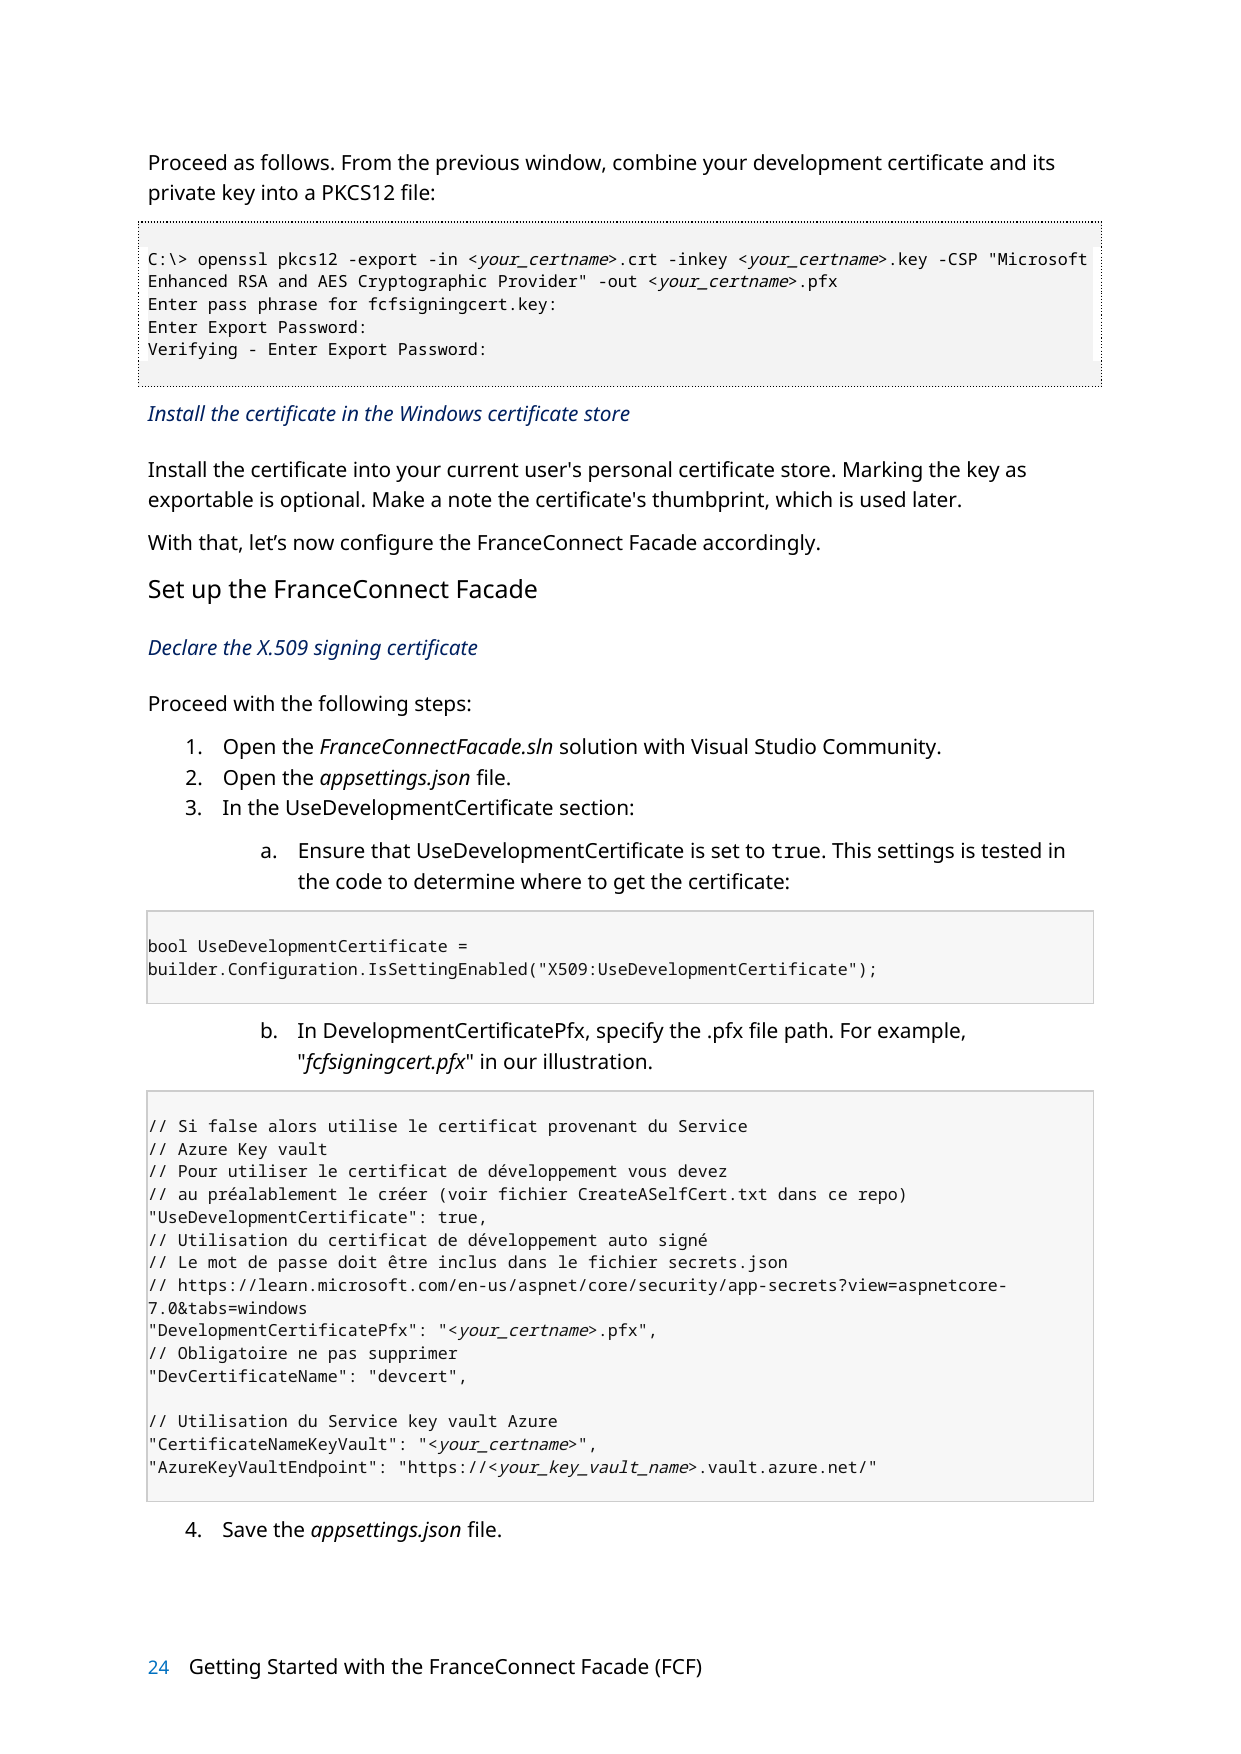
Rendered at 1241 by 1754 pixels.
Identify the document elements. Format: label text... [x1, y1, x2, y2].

text // Utilisation du certificat de développement auto signé [148, 1228, 1093, 1251]
text // Si false alors utilise le certificat provenant du Service [148, 1115, 1093, 1137]
text C:\> openssl pkcs12 -export -in <your_certname>.crt -inkey <your_certname>.key -CSP "Microsoft Enhanced RSA and AES Cryptographic Provider" -out <your_certname>.pfx [148, 247, 1093, 293]
text // Pour utiliser le certificat de développement vous devez [148, 1160, 1093, 1183]
text Proceed with the following steps: [148, 689, 1093, 717]
list Save the appsettings.json file. [185, 1515, 1093, 1543]
list Open the FranceConnectFacade.sln solution with Visual Studio Community. [185, 732, 1093, 761]
text // https://learn.microsoft.com/en-us/aspnet/core/security/app-secrets?view=aspnetcore-7.0&tabs=windows [148, 1274, 1093, 1319]
text Install the certificate into your current user's personal certificate store. Marking the key as exportable is optional. Make a note the certificate's thumbprint, which is used later. [148, 455, 1093, 514]
subtitle Declare the X.509 signing certificate [148, 633, 1093, 662]
text // Obligatoire ne pas supprimer [148, 1342, 1093, 1364]
text Proceed as follows. From the previous window, combine your development certificate and its private key into a PKCS12 file: [148, 148, 1093, 207]
text // Azure Key vault [148, 1137, 1093, 1160]
list In DevelopmentCertificatePfx, specify the .pfx file path. For example, "fcfsigningcert.pfx" in our illustration. [260, 1017, 1093, 1076]
text // Le mot de passe doit être inclus dans le fichier secrets.json [148, 1251, 1093, 1274]
text With that, let’s now configure the FranceConnect Facade accordingly. [148, 528, 1093, 557]
list Ensure that UseDevelopmentCertificate is set to true. This settings is tested in the code to determine where to get the certificate: [260, 836, 1093, 896]
text "UseDevelopmentCertificate": true, [148, 1206, 1093, 1228]
subtitle Set up the FranceConnect Facade [148, 572, 1093, 606]
text Verifying - Enter Export Password: [148, 338, 1093, 358]
text Enter Export Password: [148, 315, 1093, 338]
text // au préalablement le créer (voir fichier CreateASelfCert.txt dans ce repo) [148, 1183, 1093, 1206]
text "DevCertificateName": "devcert", [148, 1364, 1093, 1387]
list In the UseDevelopmentCertificate section: [185, 793, 1093, 822]
text "AzureKeyVaultEndpoint": "https://<your_key_vault_name>.vault.azure.net/" [148, 1455, 1093, 1476]
text bool UseDevelopmentCertificate = builder.Configuration.IsSettingEnabled("X509:UseDevelopmentCertificate"); [148, 934, 1093, 978]
text // Utilisation du Service key vault Azure [148, 1410, 1093, 1433]
text "CertificateNameKeyVault": "<your_certname>", [148, 1433, 1093, 1455]
subtitle Install the certificate in the Windows certificate store [148, 399, 1093, 427]
list Open the appsettings.json file. [185, 763, 1093, 791]
text Enter pass phrase for fcfsigningcert.key: [148, 293, 1093, 315]
text "DevelopmentCertificatePfx": "<your_certname>.pfx", [148, 1319, 1093, 1342]
